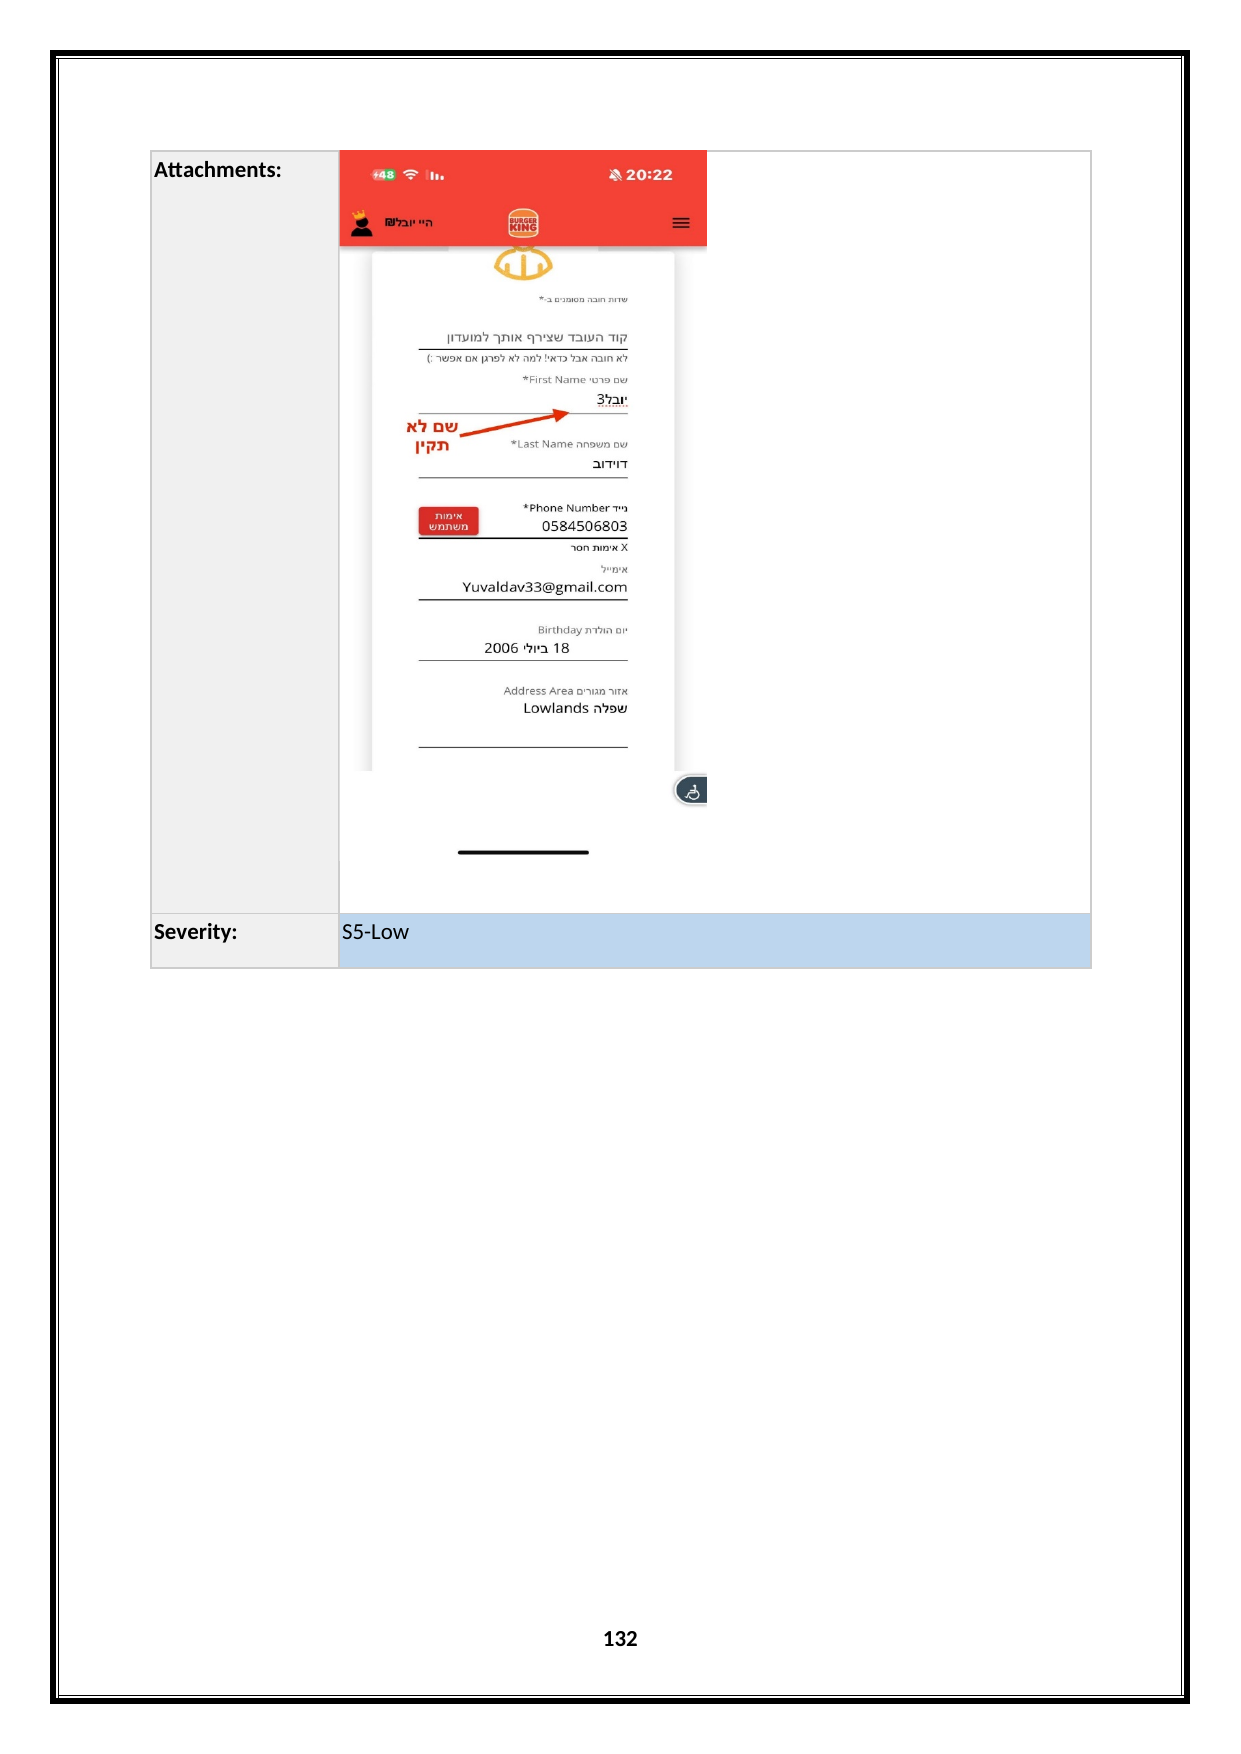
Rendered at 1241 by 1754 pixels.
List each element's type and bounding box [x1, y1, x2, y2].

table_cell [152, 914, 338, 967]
picture [339, 150, 707, 861]
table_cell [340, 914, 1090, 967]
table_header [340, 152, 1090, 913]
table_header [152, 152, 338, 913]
